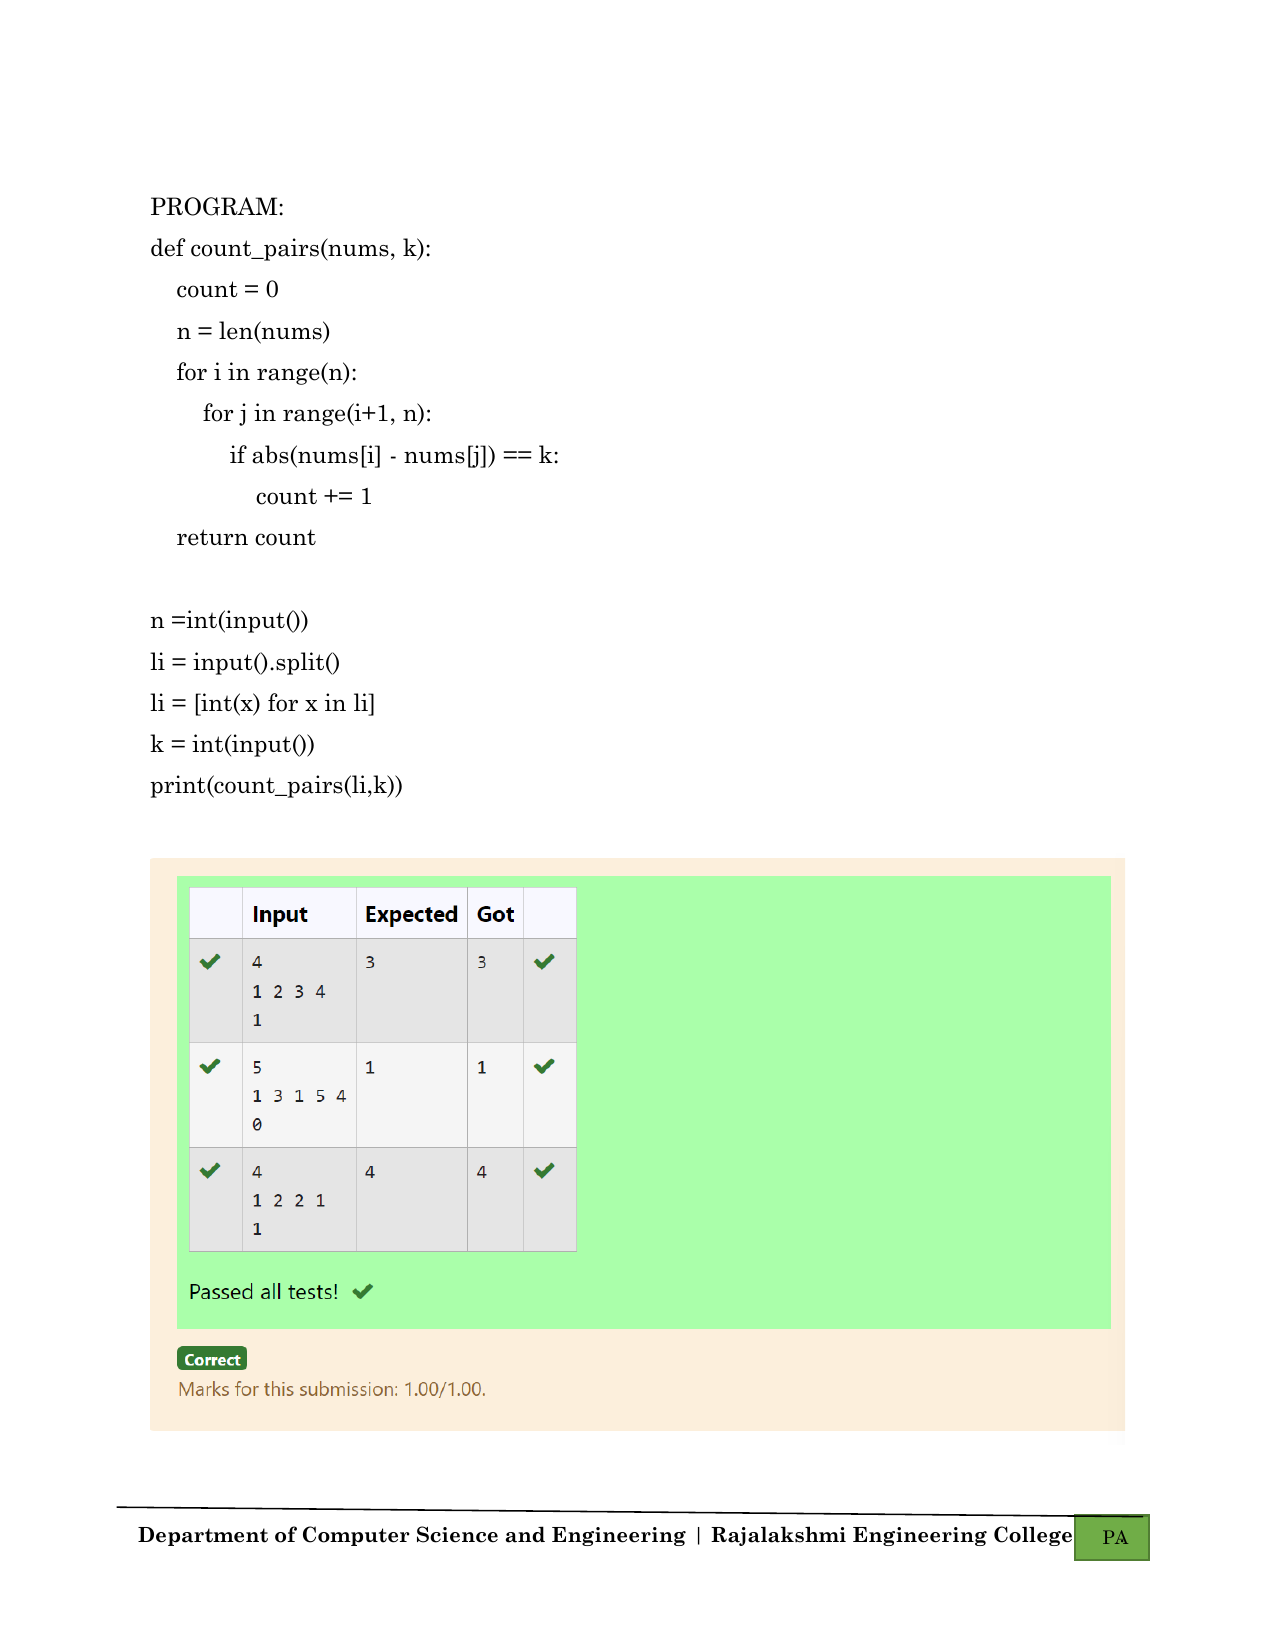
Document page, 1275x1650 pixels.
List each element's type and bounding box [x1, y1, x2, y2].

picture [150, 853, 1125, 1445]
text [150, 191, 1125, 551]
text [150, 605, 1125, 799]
